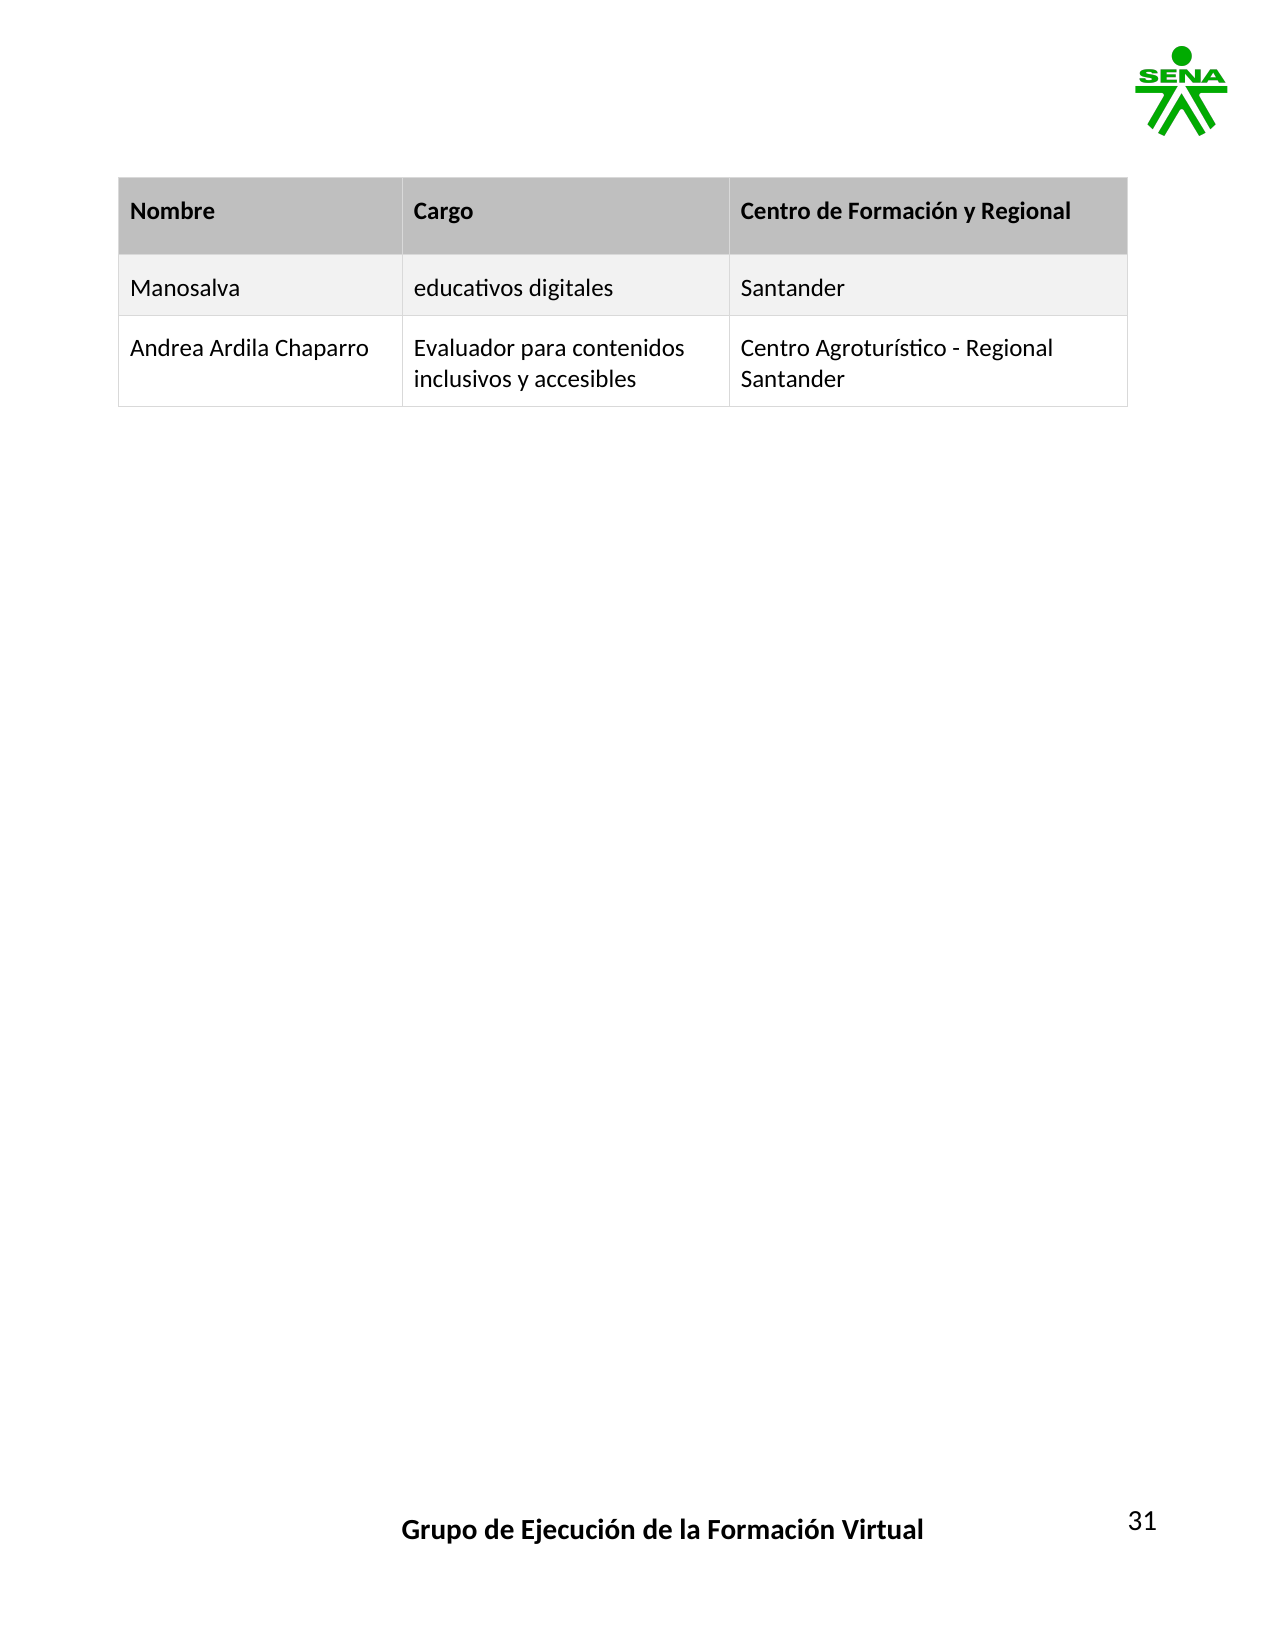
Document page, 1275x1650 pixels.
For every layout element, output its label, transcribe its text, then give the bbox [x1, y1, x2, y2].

table_cell Andrea Ardila Chaparro [119, 316, 402, 406]
table_cell Centro Agroturístico - Regional Santander [730, 316, 1127, 406]
table_header Centro de Formación y Regional [730, 178, 1127, 254]
table_cell Laura Paola Gelvez Manosalva [119, 255, 402, 315]
table_cell Evaluador para contenidos inclusivos y accesibles [403, 316, 729, 406]
table_header Cargo [403, 178, 729, 254]
table_header Nombre [119, 178, 402, 254]
picture [1135, 46, 1228, 136]
table_cell Validadora de recursos educativos digitales [403, 255, 729, 315]
table_cell Centro Agroturístico - Regional Santander [730, 255, 1127, 315]
